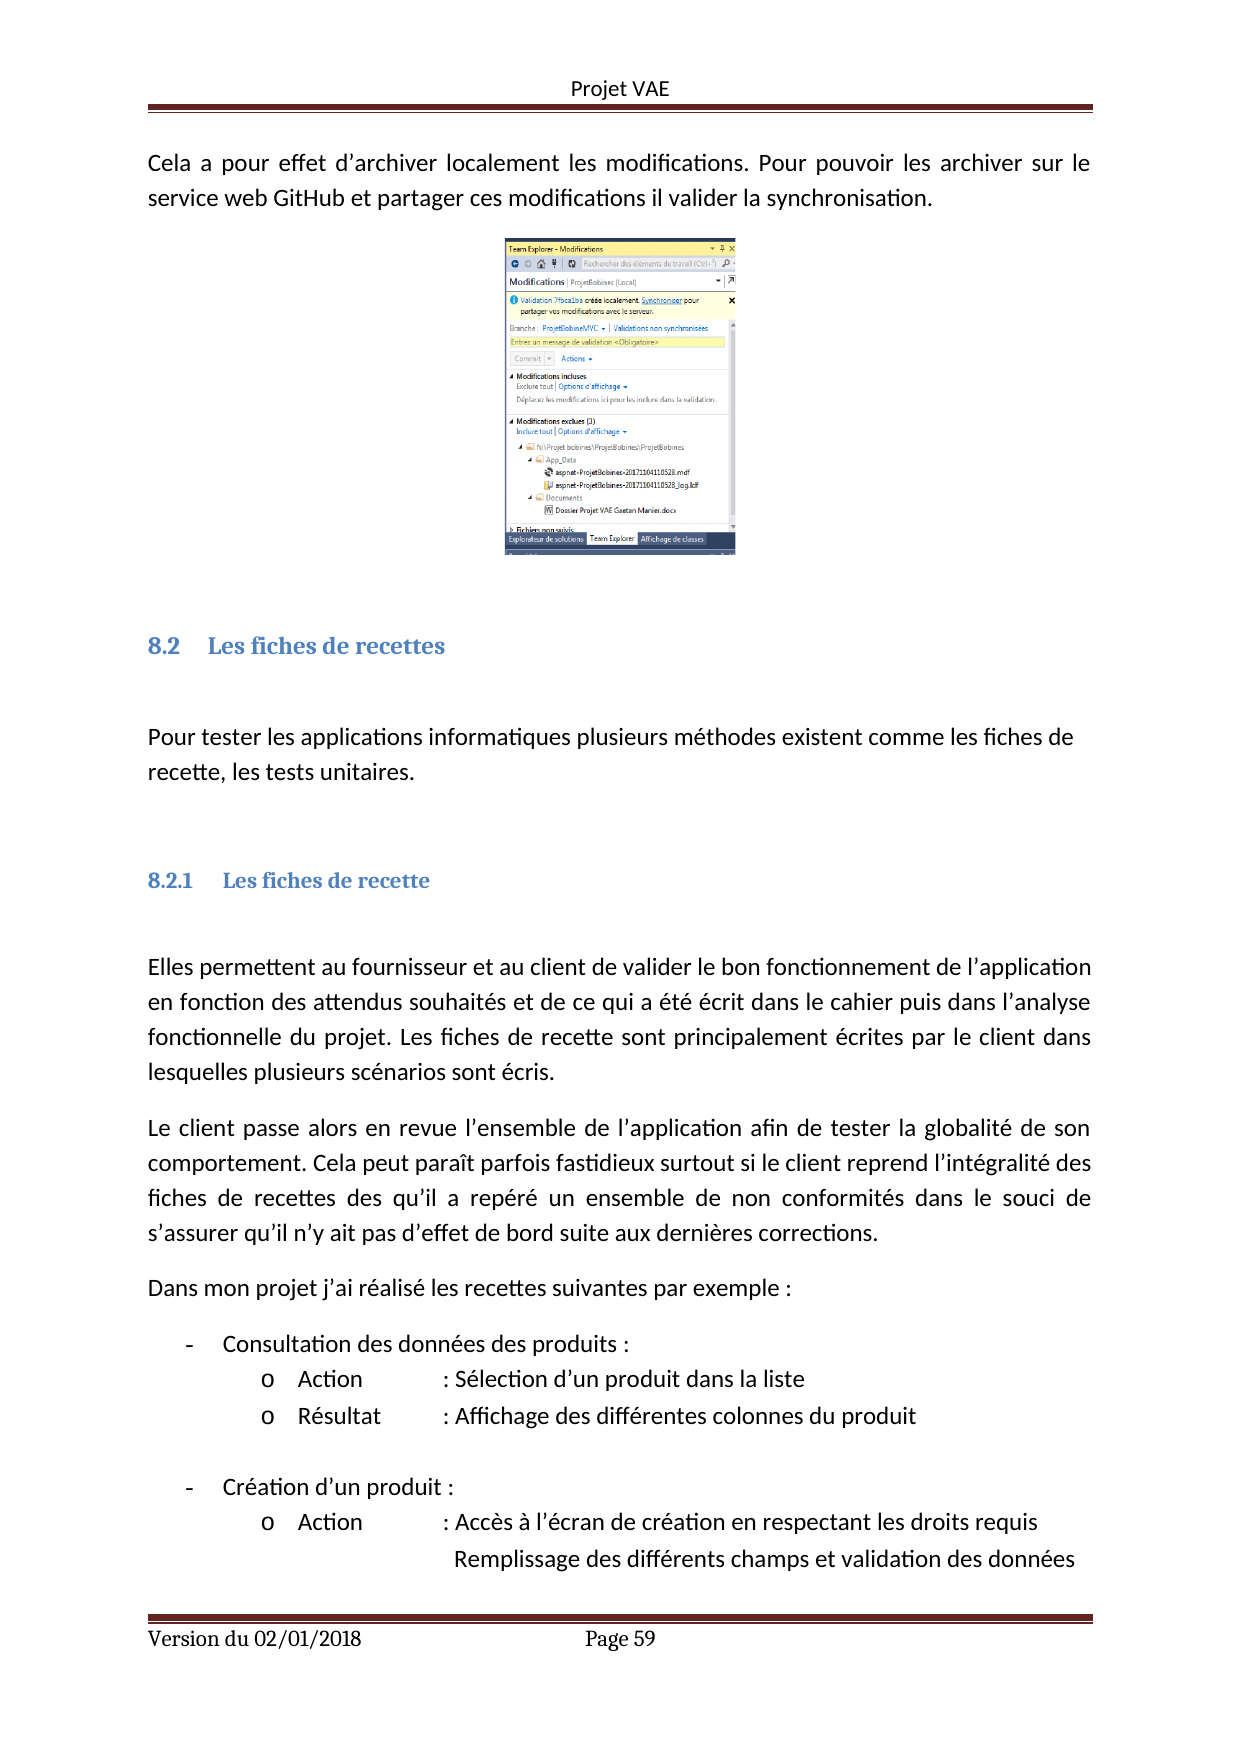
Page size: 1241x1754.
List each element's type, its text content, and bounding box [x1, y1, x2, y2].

list Résultat : Affichage des différentes colonnes du produit [260, 1400, 1093, 1432]
subtitle Les fiches de recettes [148, 632, 1093, 661]
list Consultation des données des produits : [185, 1328, 1093, 1359]
text Le client passe alors en revue l’ensemble de l’application afin de tester la globalité de son comportement. Cela peut paraît parfois fastidieux surtout si le client reprend l’intégralité des fiches de recettes des qu’il a repéré un ensemble de non conformités dans le souci de s’assurer qu’il n’y ait pas d’effet de bord suite aux dernières corrections. [148, 1112, 1093, 1247]
list Action : Sélection d’un produit dans la liste [260, 1363, 1093, 1395]
list Création d’un produit : [185, 1471, 1093, 1502]
text Elles permettent au fournisseur et au client de valider le bon fonctionnement de l’application en fonction des attendus souhaités et de ce qui a été écrit dans le cahier puis dans l’analyse fonctionnelle du projet. Les fiches de recette sont principalement écrites par le client dans lesquelles plusieurs scénarios sont écris. [148, 951, 1093, 1086]
picture [504, 238, 736, 555]
text Cela a pour effet d’archiver localement les modifications. Pour pouvoir les archiver sur le service web GitHub et partager ces modifications il valider la synchronisation. [148, 148, 1093, 213]
text Dans mon projet j’ai réalisé les recettes suivantes par exemple : [148, 1273, 1093, 1303]
list Action : Accès à l’écran de création en respectant les droits requis [260, 1506, 1093, 1538]
subtitle Les fiches de recette [148, 868, 1093, 894]
text Pour tester les applications informatiques plusieurs méthodes existent comme les fiches de recette, les tests unitaires. [148, 721, 1093, 787]
list Remplissage des différents champs et validation des données [443, 1543, 1093, 1573]
